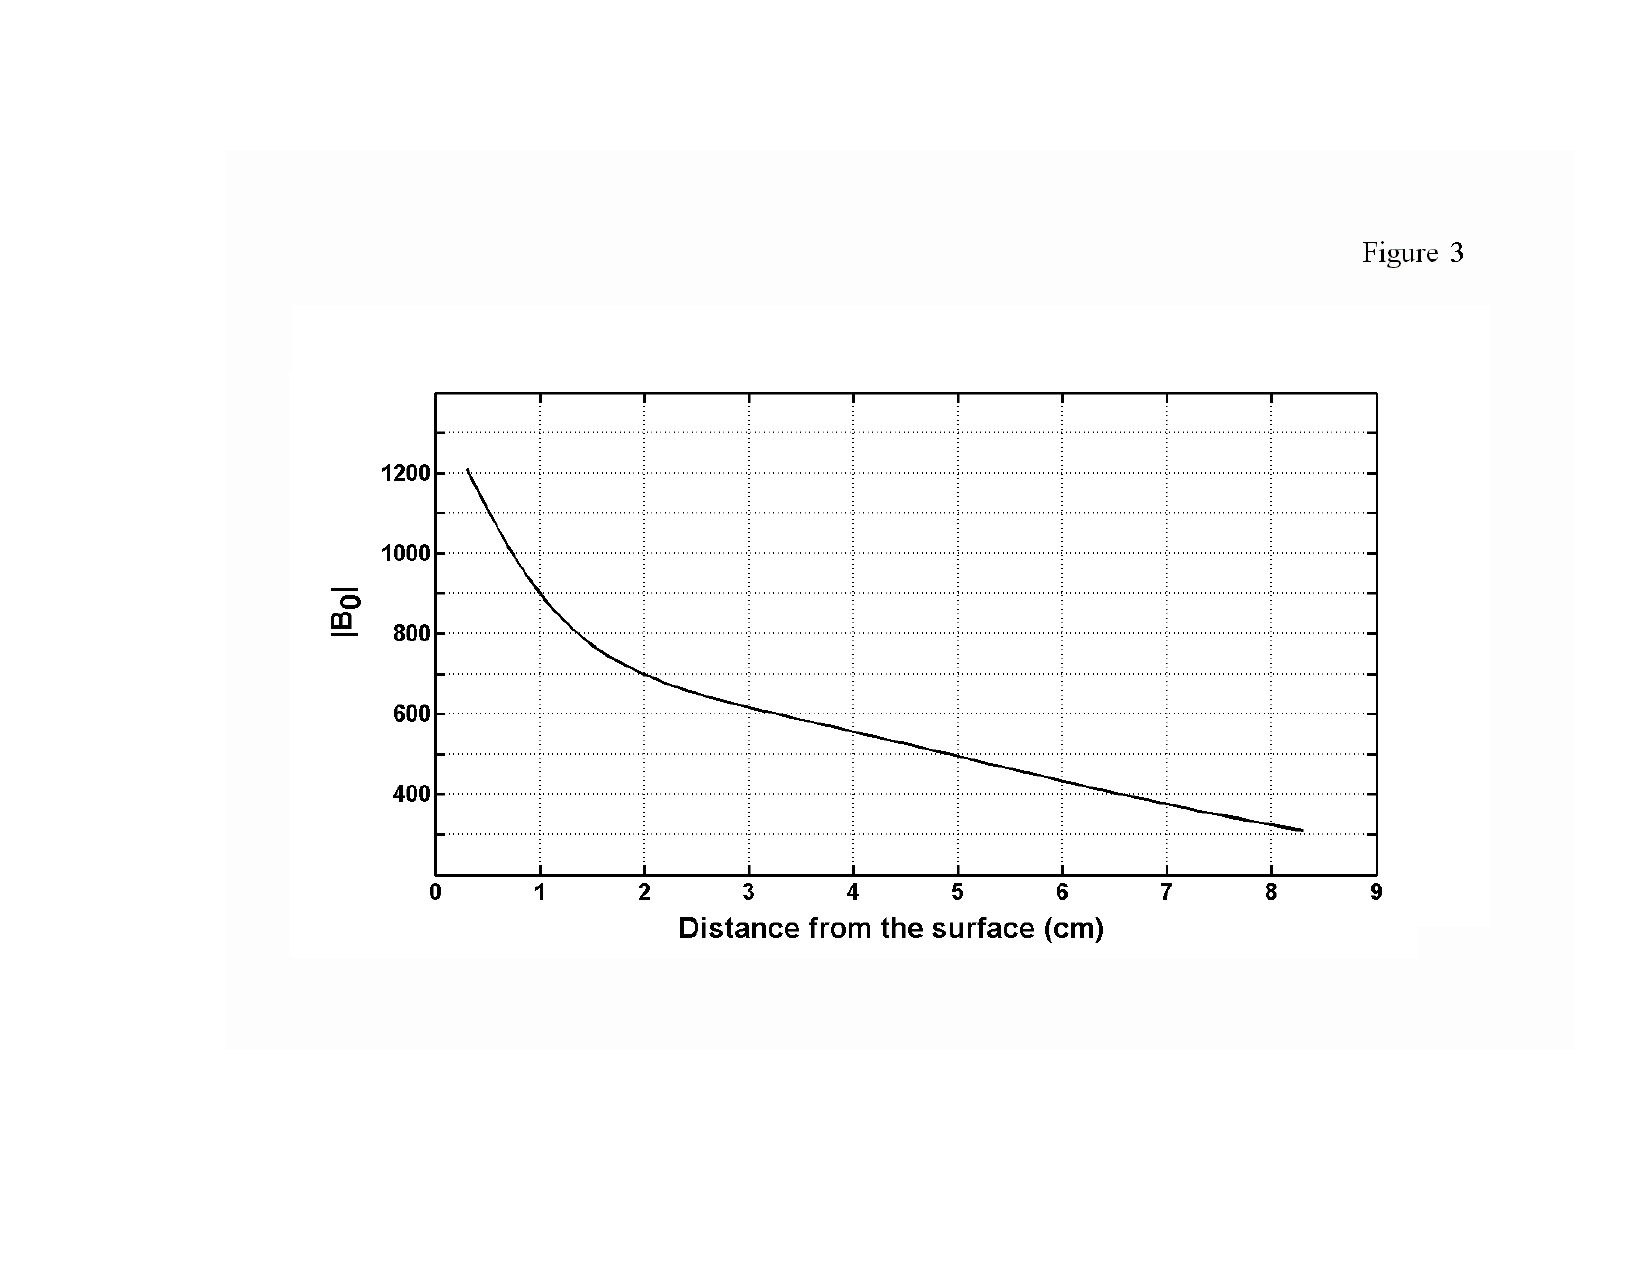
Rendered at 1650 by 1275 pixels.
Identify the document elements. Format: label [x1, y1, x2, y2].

picture [225, 150, 1575, 1050]
